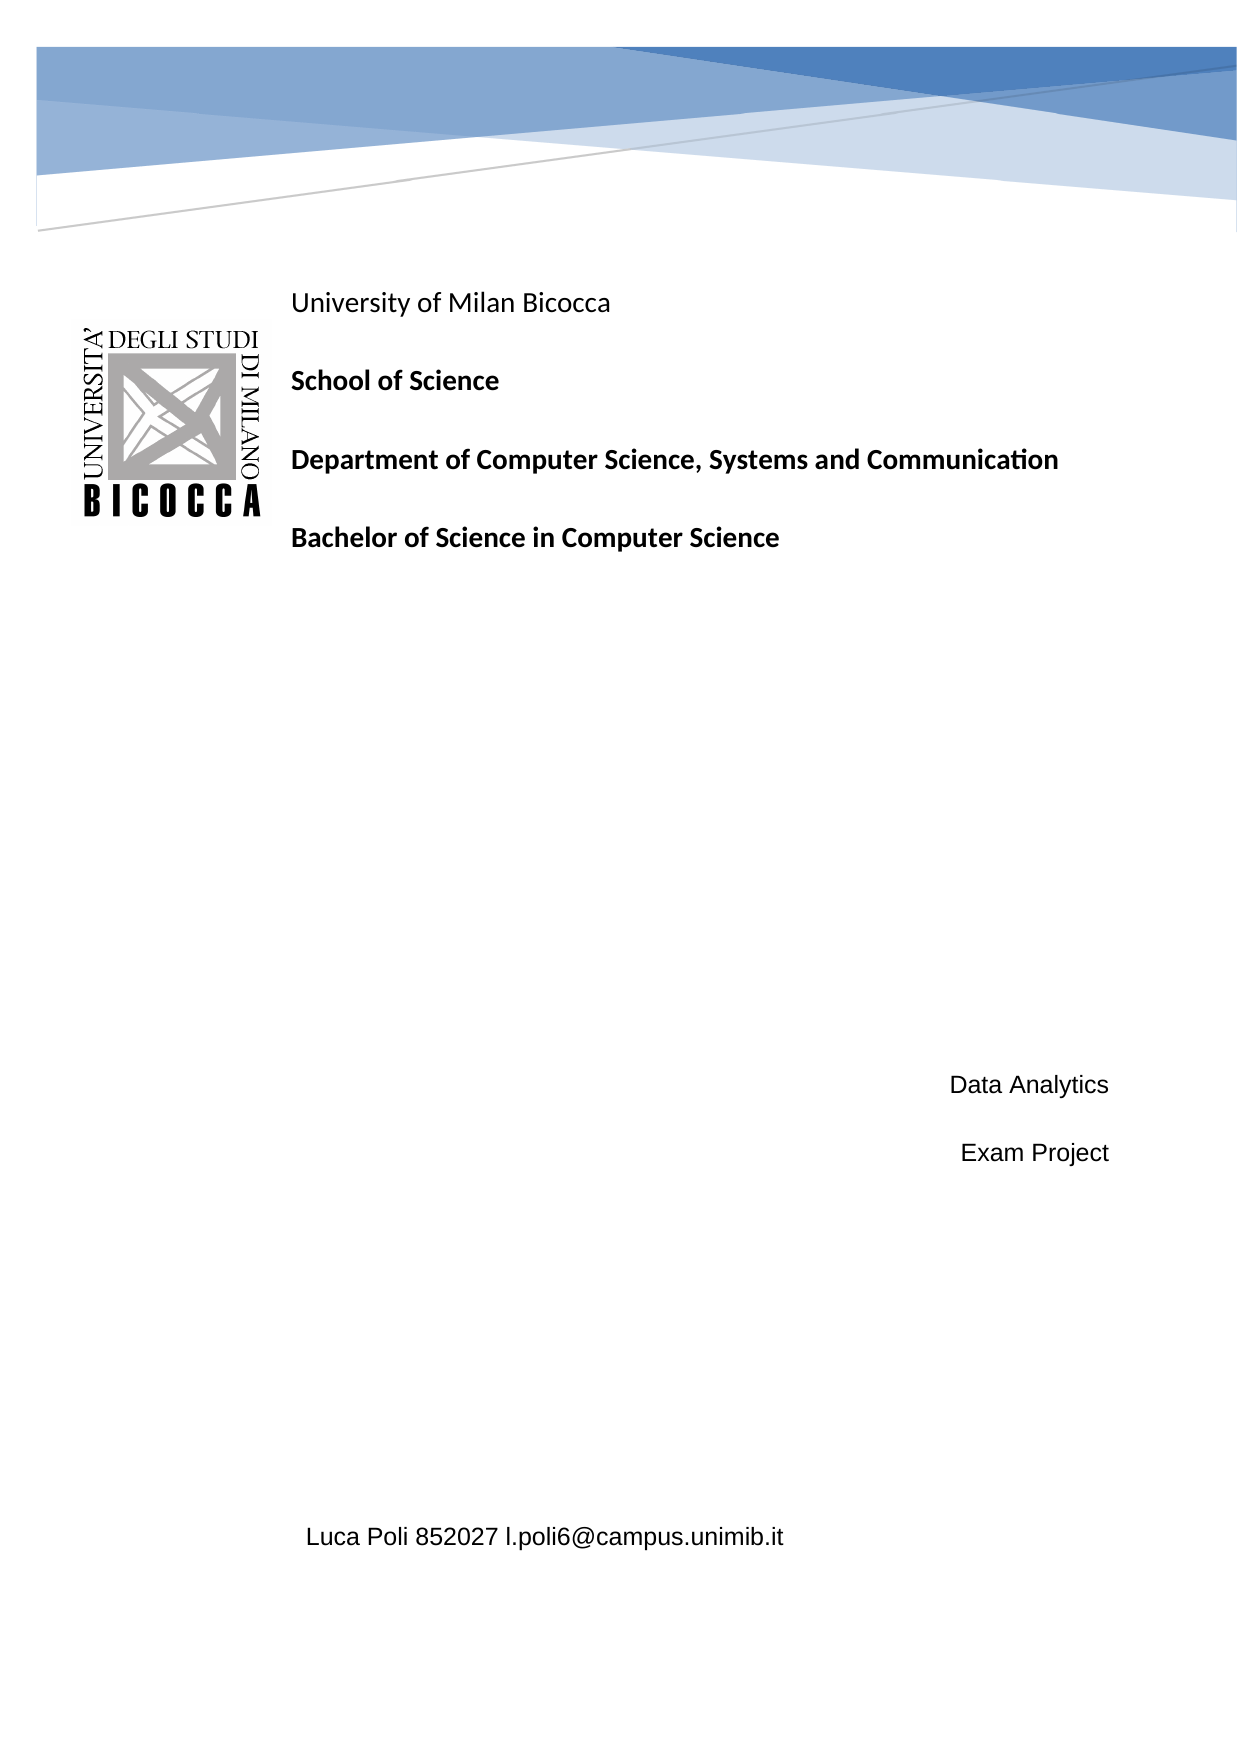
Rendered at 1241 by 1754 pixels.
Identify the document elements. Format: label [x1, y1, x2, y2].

picture [71, 319, 273, 526]
picture [36, 46, 1237, 247]
